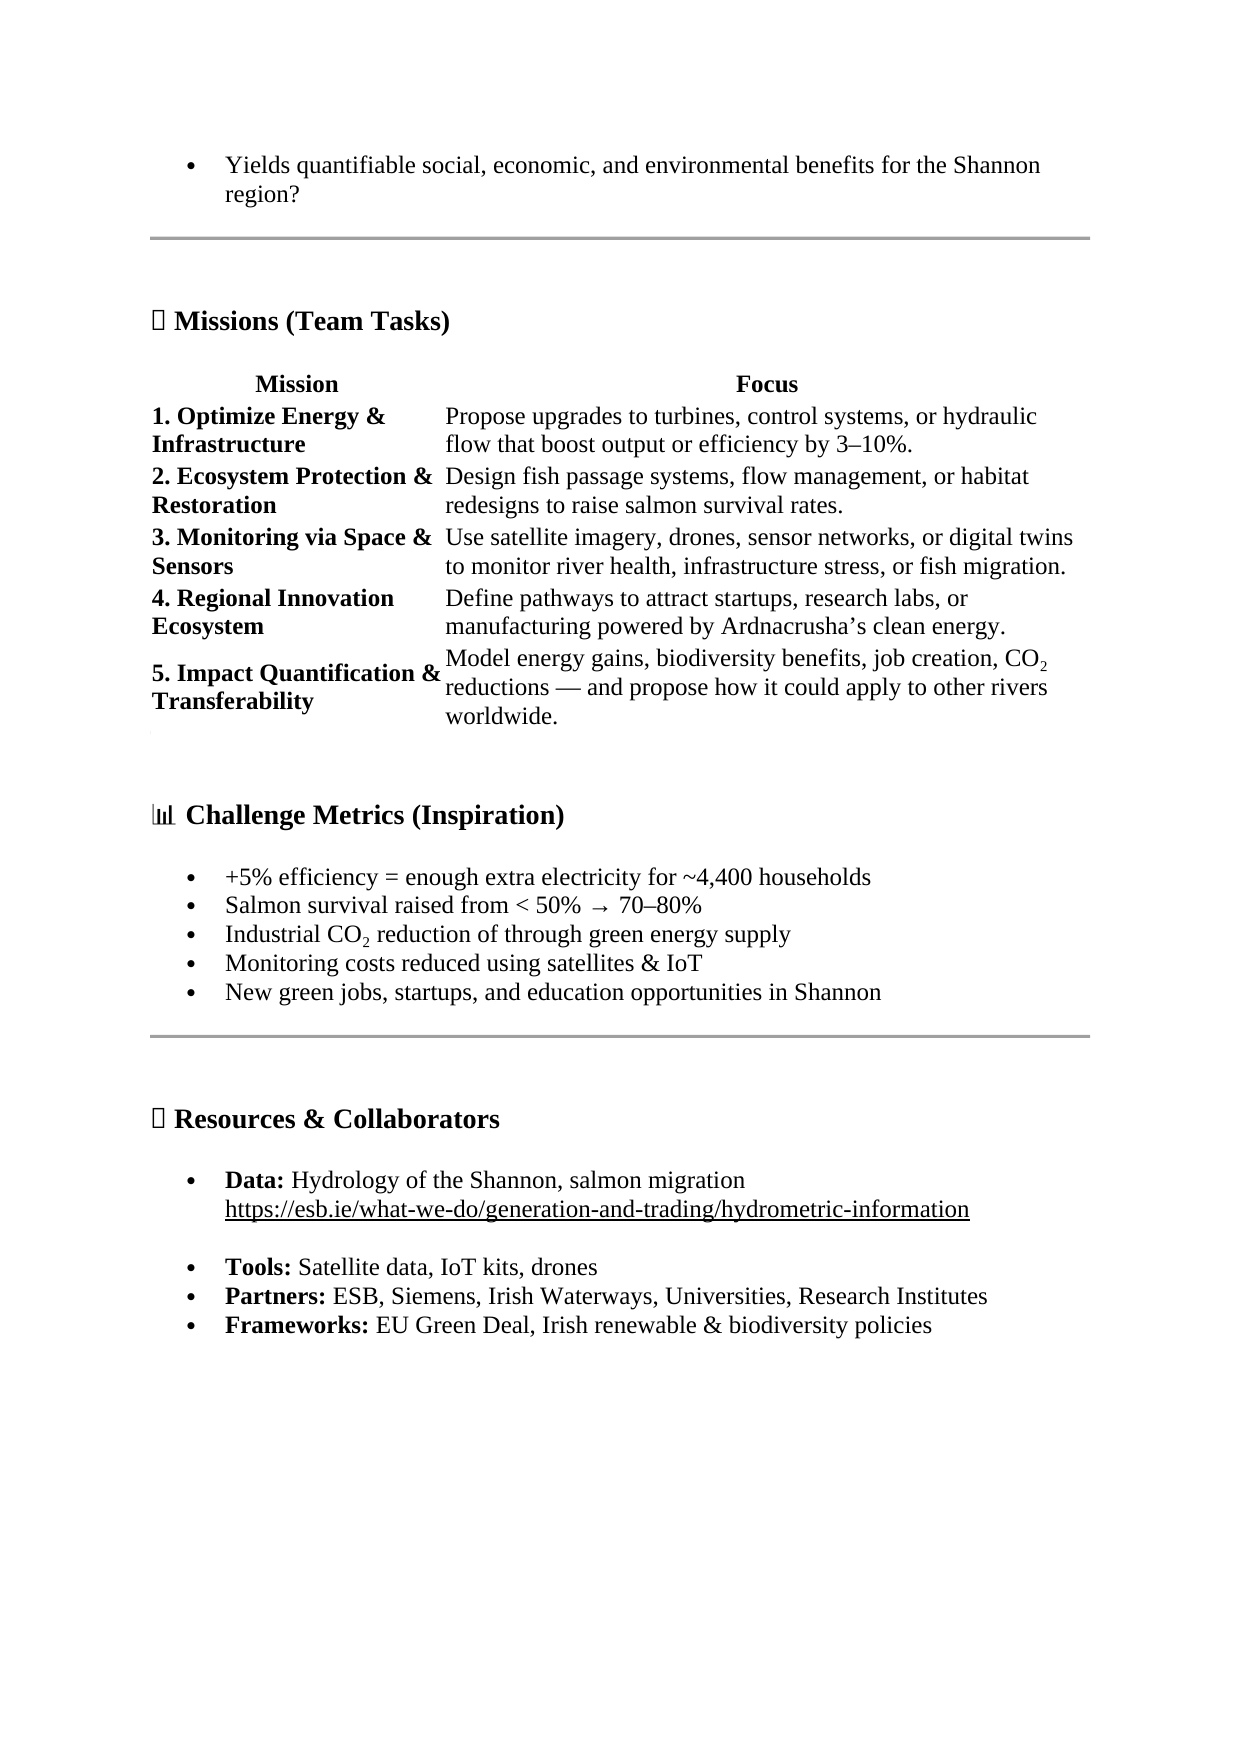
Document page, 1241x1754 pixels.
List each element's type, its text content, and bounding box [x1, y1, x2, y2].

table_cell 2. Ecosystem Protection & Restoration [150, 460, 444, 521]
table_cell Define pathways to attract startups, research labs, or manufacturing powered by Ardnacrusha’s clean energy. [444, 581, 1090, 642]
table_header Mission [150, 368, 444, 399]
table_cell 3. Monitoring via Space & Sensors [150, 521, 444, 581]
list Tools: Satellite data, IoT kits, drones [187, 1252, 1090, 1281]
text 📊 Challenge Metrics (Inspiration) [150, 794, 1090, 833]
list Yields quantifiable social, economic, and environmental benefits for the Shannon region? [187, 150, 1090, 207]
text 🤝 Resources & Collaborators [150, 1098, 1090, 1136]
list Industrial CO₂ reduction of through green energy supply [187, 919, 1090, 948]
table_cell Propose upgrades to turbines, control systems, or hydraulic flow that boost output or efficiency by 3–10%. [444, 399, 1090, 460]
table_header Focus [444, 368, 1090, 399]
list +5% efficiency = enough extra electricity for ~4,400 households [187, 862, 1090, 891]
table_cell 4. Regional Innovation Ecosystem [150, 581, 444, 642]
list Frameworks: EU Green Deal, Irish renewable & biodiversity policies [187, 1310, 1090, 1338]
table_cell Use satellite imagery, drones, sensor networks, or digital twins to monitor river health, infrastructure stress, or fish migration. [444, 521, 1090, 581]
table_cell 5. Impact Quantification & Transferability [150, 642, 444, 731]
table_cell 1. Optimize Energy & Infrastructure [150, 399, 444, 460]
list Data: Hydrology of the Shannon, salmon migration [187, 1166, 1090, 1194]
text 🎯 Missions (Team Tasks) [150, 300, 1090, 338]
list Monitoring costs reduced using satellites & IoT [187, 948, 1090, 977]
list Salmon survival raised from < 50% → 70–80% [187, 891, 1090, 919]
table_cell Design fish passage systems, flow management, or habitat redesigns to raise salmon survival rates. [444, 460, 1090, 521]
list New green jobs, startups, and education opportunities in Shannon [187, 977, 1090, 1006]
list Partners: ESB, Siemens, Irish Waterways, Universities, Research Institutes [187, 1281, 1090, 1310]
table_cell Model energy gains, biodiversity benefits, job creation, CO₂ reductions — and propose how it could apply to other rivers worldwide. [444, 642, 1090, 731]
text https://esb.ie/what-we-do/generation-and-trading/hydrometric-information [225, 1194, 1090, 1223]
